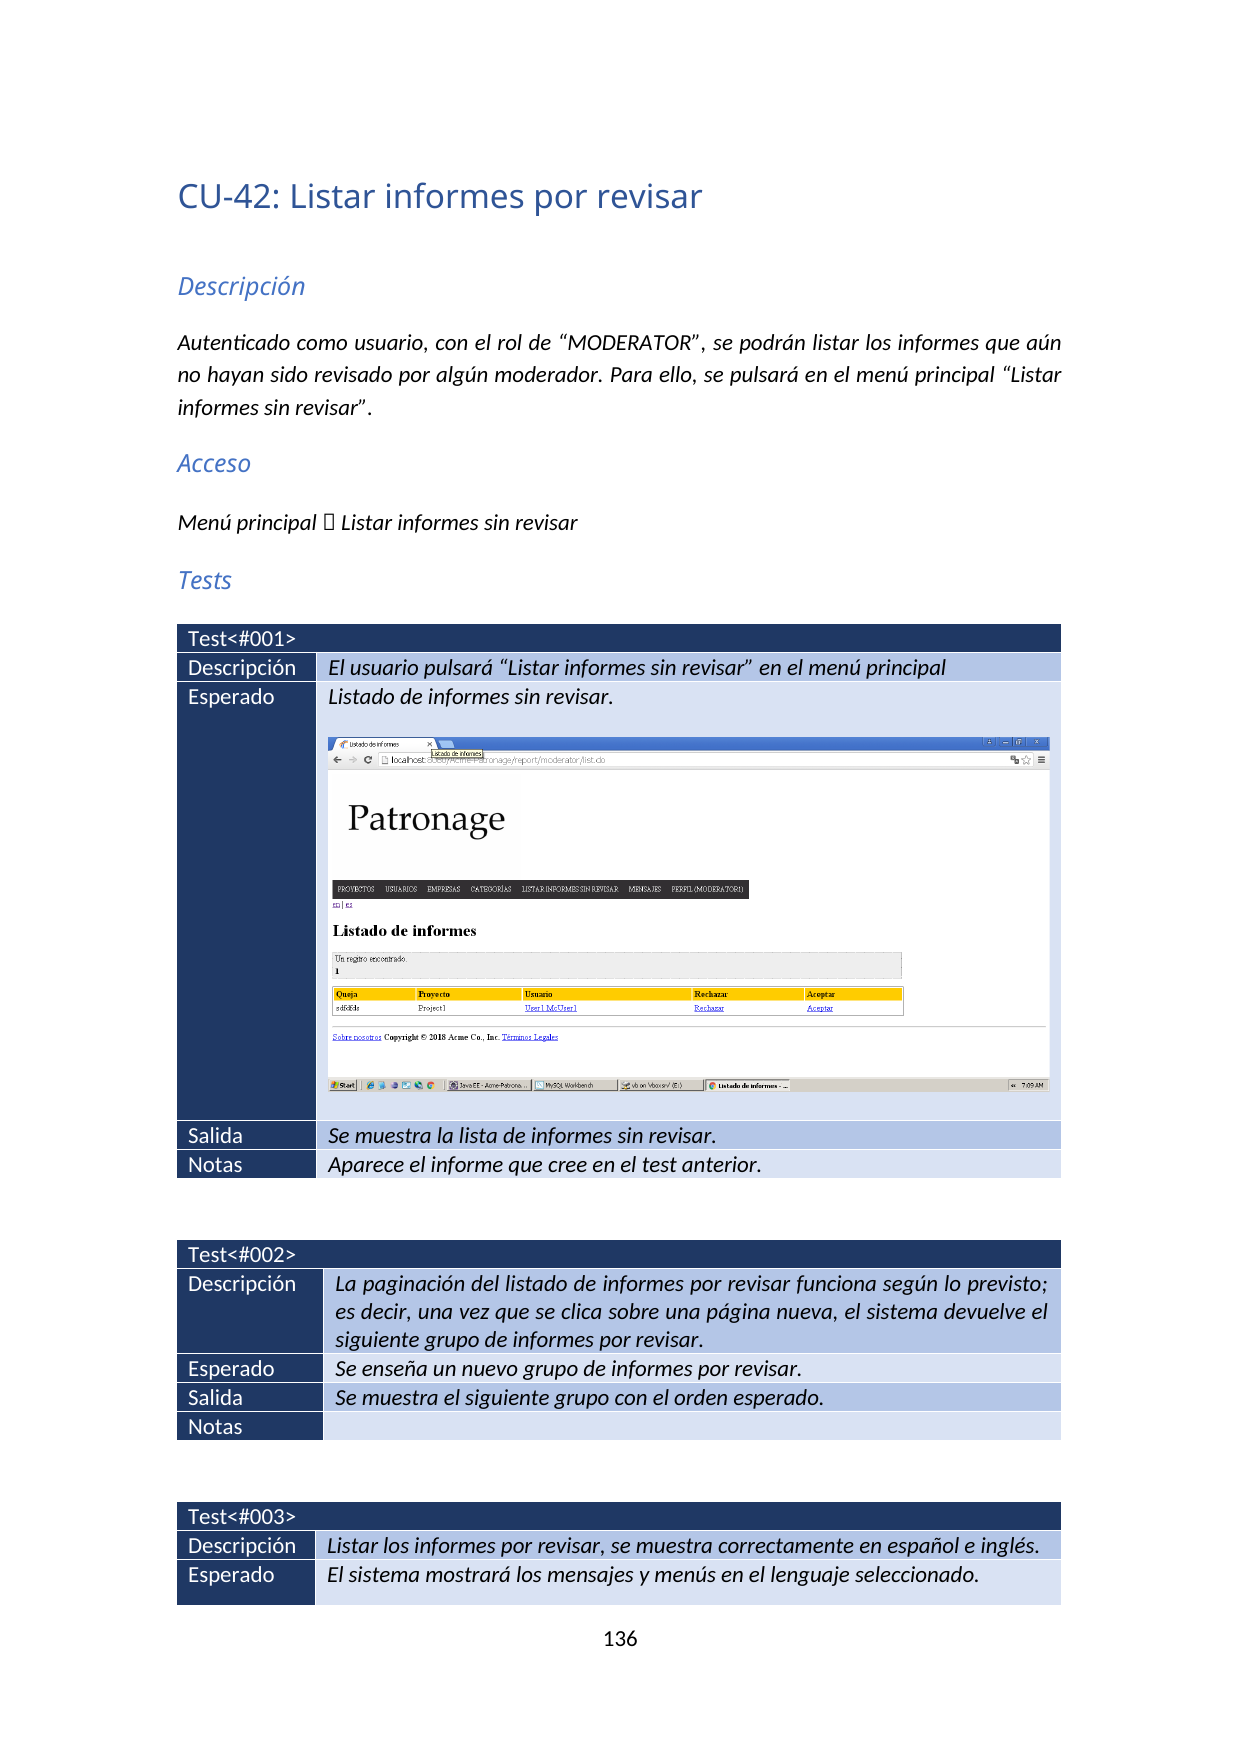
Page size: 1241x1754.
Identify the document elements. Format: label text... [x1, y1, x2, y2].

subtitle CU-42: Listar informes por revisar [177, 173, 1063, 218]
table_cell Se muestra la lista de informes sin revisar. [317, 1121, 1061, 1149]
table_cell Se muestra el siguiente grupo con el orden esperado. [324, 1383, 1061, 1411]
text Autenticado como usuario, con el rol de “MODERATOR”, se podrán listar los informes que aún no hayan sido revisado por algún moderador. Para ello, se pulsará en el menú principal “Listar informes sin revisar”. [177, 328, 1063, 421]
table_cell Salida [177, 1121, 316, 1149]
table_cell Se enseña un nuevo grupo de informes por revisar. [324, 1354, 1061, 1382]
table_cell Descripción [177, 1269, 323, 1353]
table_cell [316, 1560, 1061, 1605]
text Descripción [177, 268, 1063, 302]
table_cell Esperado [177, 1560, 315, 1605]
table_cell La paginación del listado de informes por revisar funciona según lo previsto; es decir, una vez que se clica sobre una página nueva, el sistema devuelve el siguiente grupo de informes por revisar. [324, 1269, 1061, 1353]
table_cell Notas [177, 1412, 323, 1440]
table_cell [324, 1412, 1061, 1440]
table_cell Esperado [177, 1354, 323, 1382]
table_header Test<#003> [177, 1502, 1061, 1530]
table_header Test<#002> [177, 1240, 1061, 1268]
table_cell Aparece el informe que cree en el test anterior. [317, 1150, 1061, 1178]
text Acceso [177, 446, 1063, 480]
table_cell El usuario pulsará “Listar informes sin revisar” en el menú principal [317, 653, 1061, 681]
table_cell Listar los informes por revisar, se muestra correctamente en español e inglés. [316, 1531, 1061, 1559]
table_cell Listado de informes sin revisar. [317, 682, 1061, 1120]
table_cell Descripción [177, 1531, 315, 1559]
table_cell Notas [177, 1150, 316, 1178]
text Menú principal  Listar informes sin revisar [177, 506, 1063, 537]
table_header Test<#001> [177, 624, 1061, 652]
picture [328, 737, 1050, 1092]
table_cell Salida [177, 1383, 323, 1411]
table_cell Esperado [177, 682, 316, 1120]
table_cell Descripción [177, 653, 316, 681]
text Tests [177, 563, 1063, 597]
